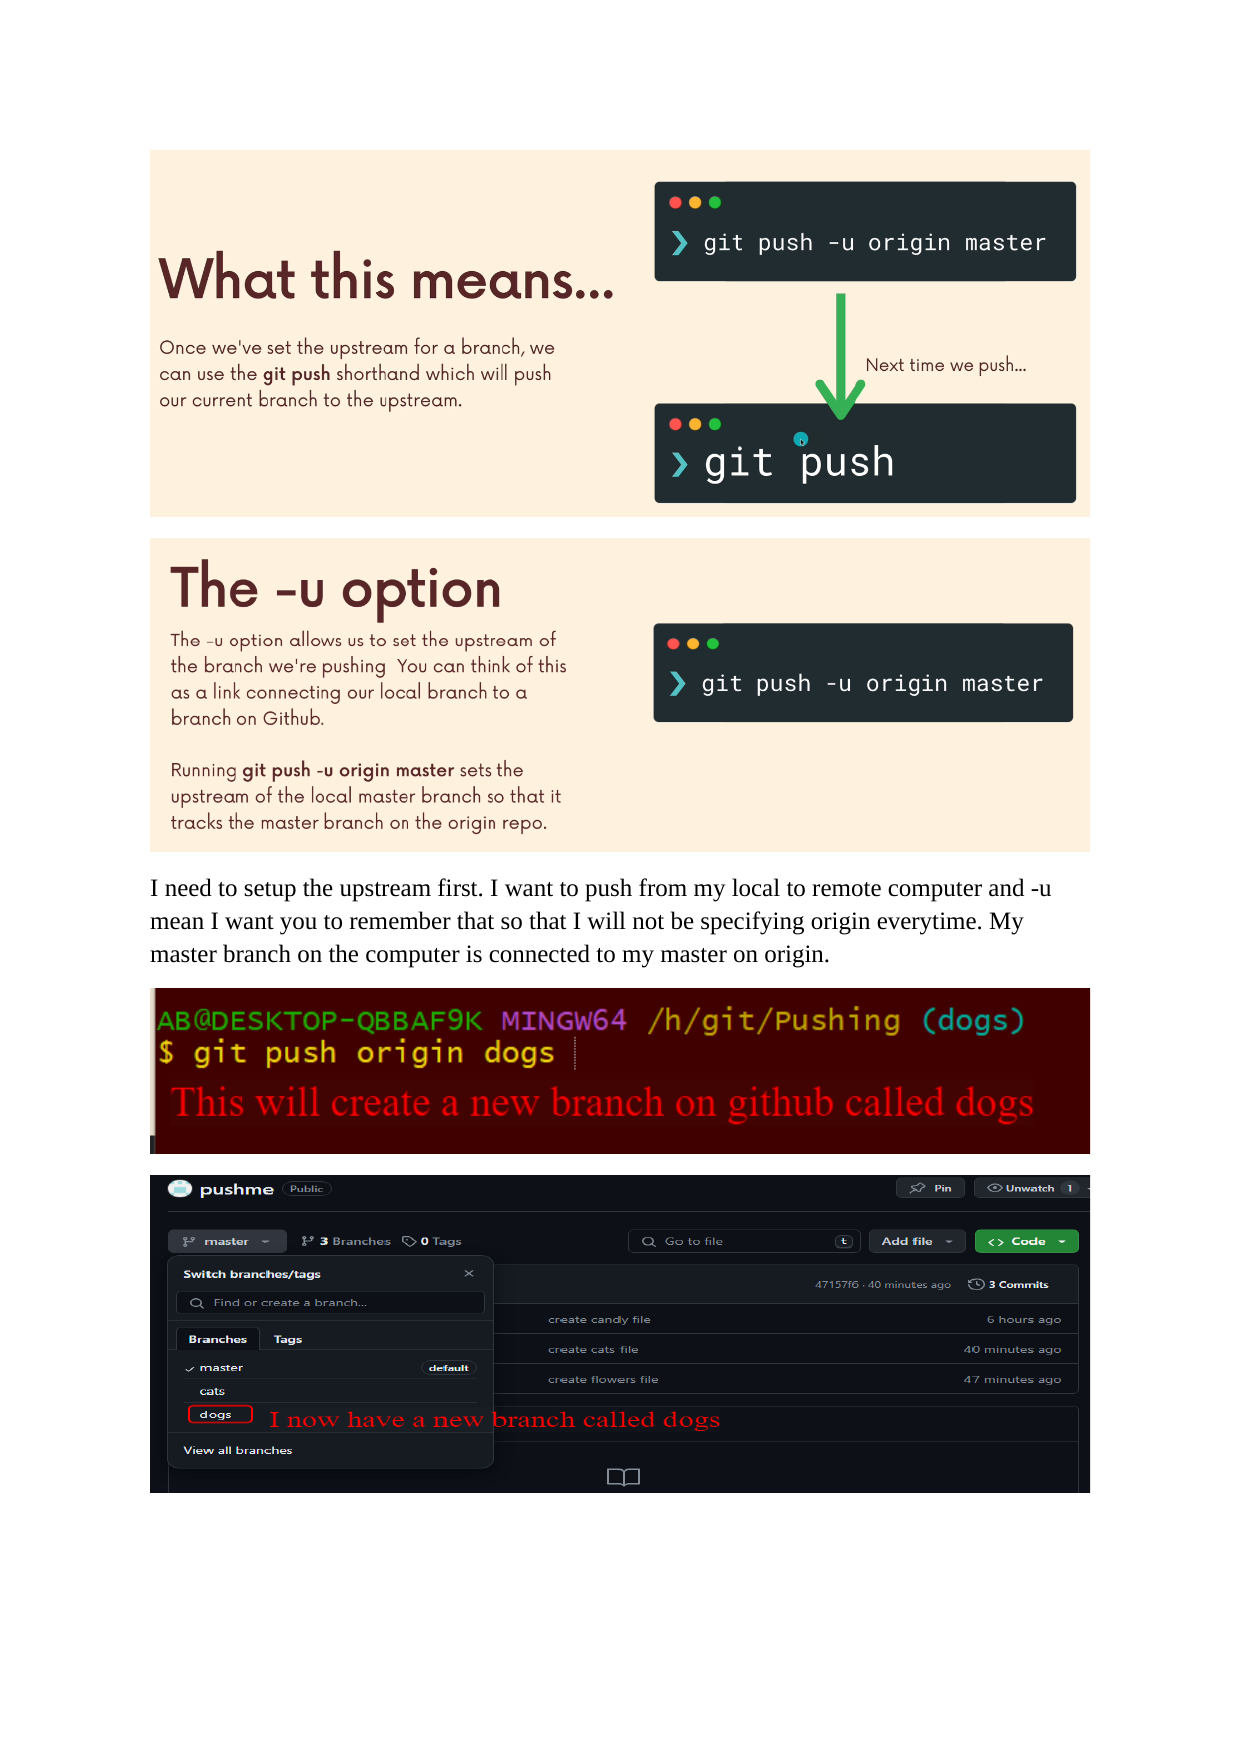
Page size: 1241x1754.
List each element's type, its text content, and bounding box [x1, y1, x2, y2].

picture [150, 150, 1091, 517]
text I need to setup the upstream first. I want to push from my local to remote computer and -u mean I want you to remember that so that I will not be specifying origin everytime. My master branch on the computer is connected to my master on origin. [150, 873, 1090, 968]
picture [150, 988, 1091, 1154]
picture [150, 538, 1091, 852]
picture [150, 1175, 1091, 1493]
